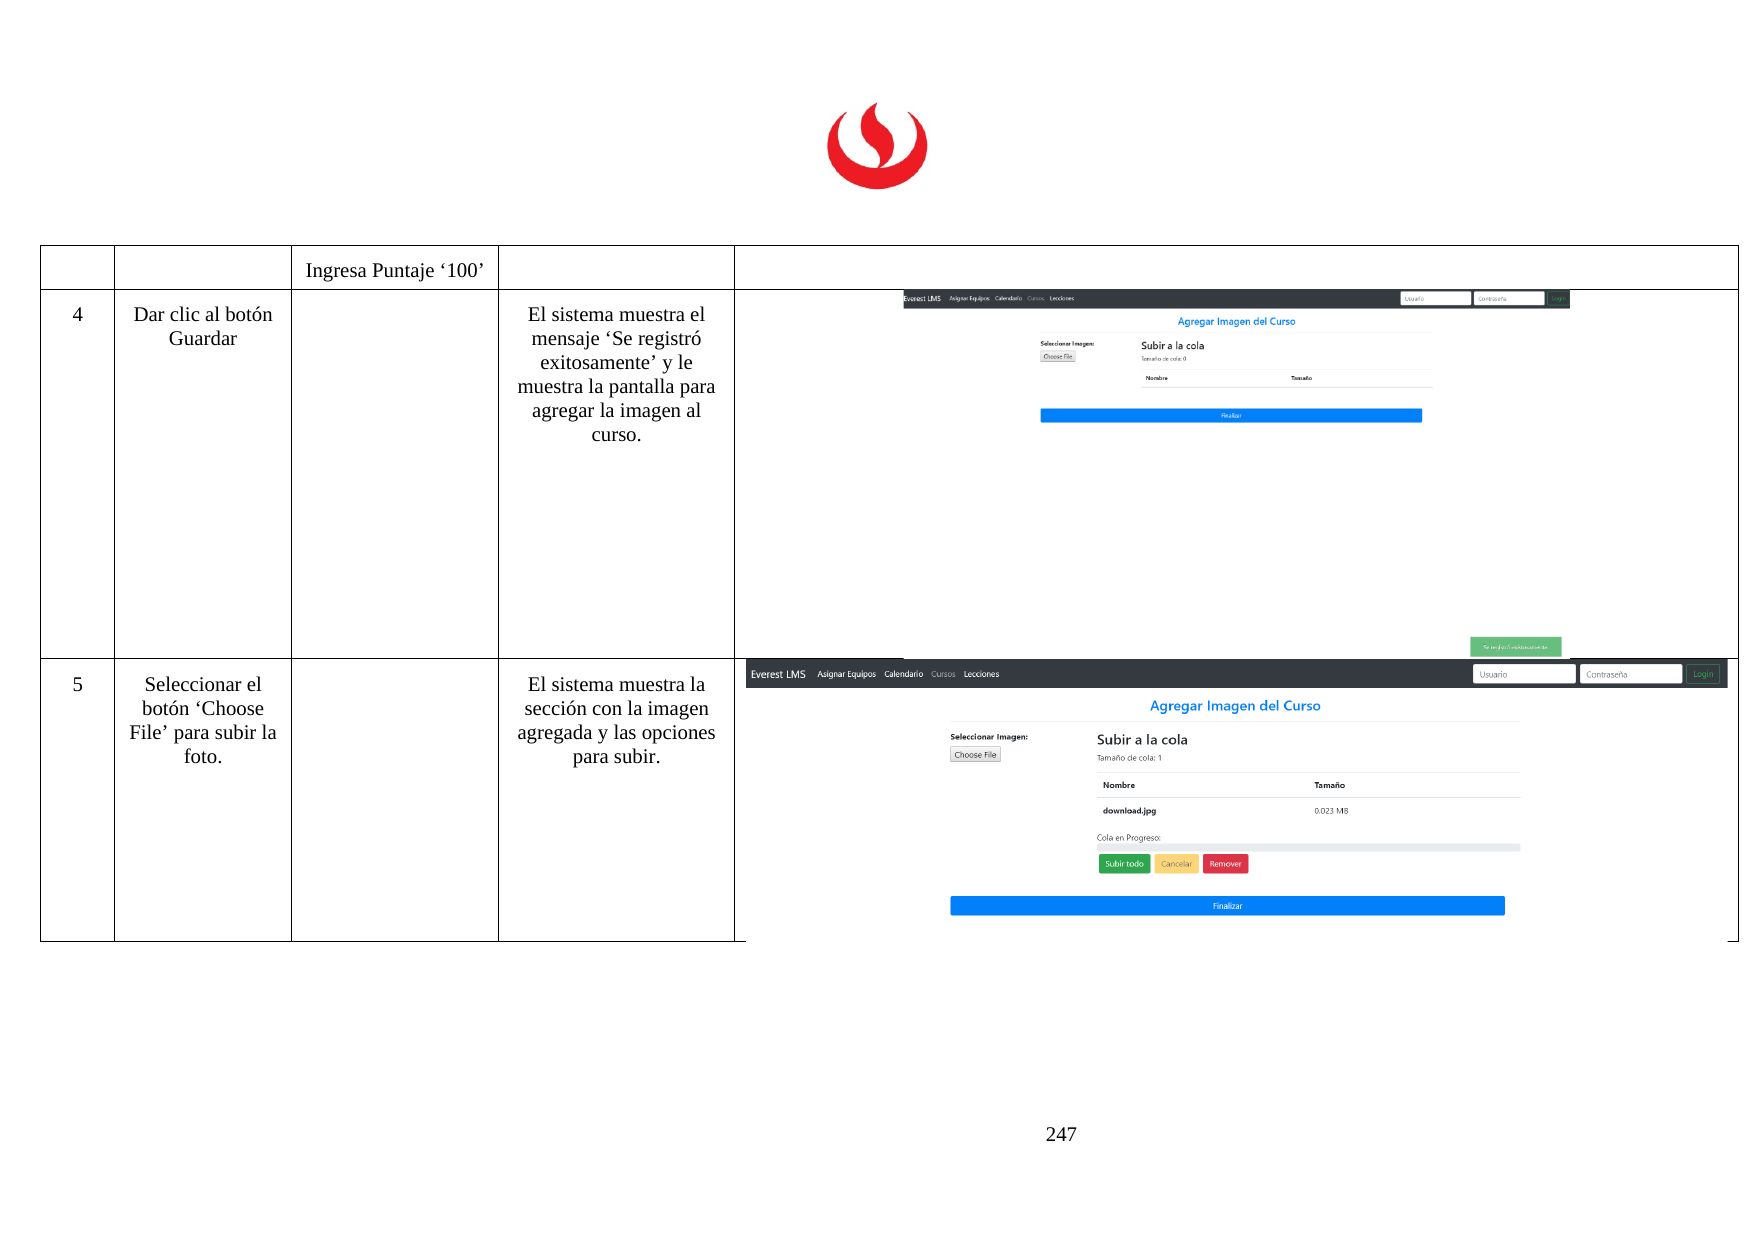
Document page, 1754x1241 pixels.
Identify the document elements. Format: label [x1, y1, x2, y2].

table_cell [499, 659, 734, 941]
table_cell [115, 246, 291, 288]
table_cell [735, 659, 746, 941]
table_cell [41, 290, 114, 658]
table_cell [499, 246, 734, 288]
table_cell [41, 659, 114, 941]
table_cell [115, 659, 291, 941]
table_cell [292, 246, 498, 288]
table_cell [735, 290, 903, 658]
picture [746, 289, 1728, 942]
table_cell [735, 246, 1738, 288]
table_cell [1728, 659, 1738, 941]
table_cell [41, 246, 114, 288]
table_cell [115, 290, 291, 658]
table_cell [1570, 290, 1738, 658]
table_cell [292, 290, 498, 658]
picture [753, 70, 1000, 221]
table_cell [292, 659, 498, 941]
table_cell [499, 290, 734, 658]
